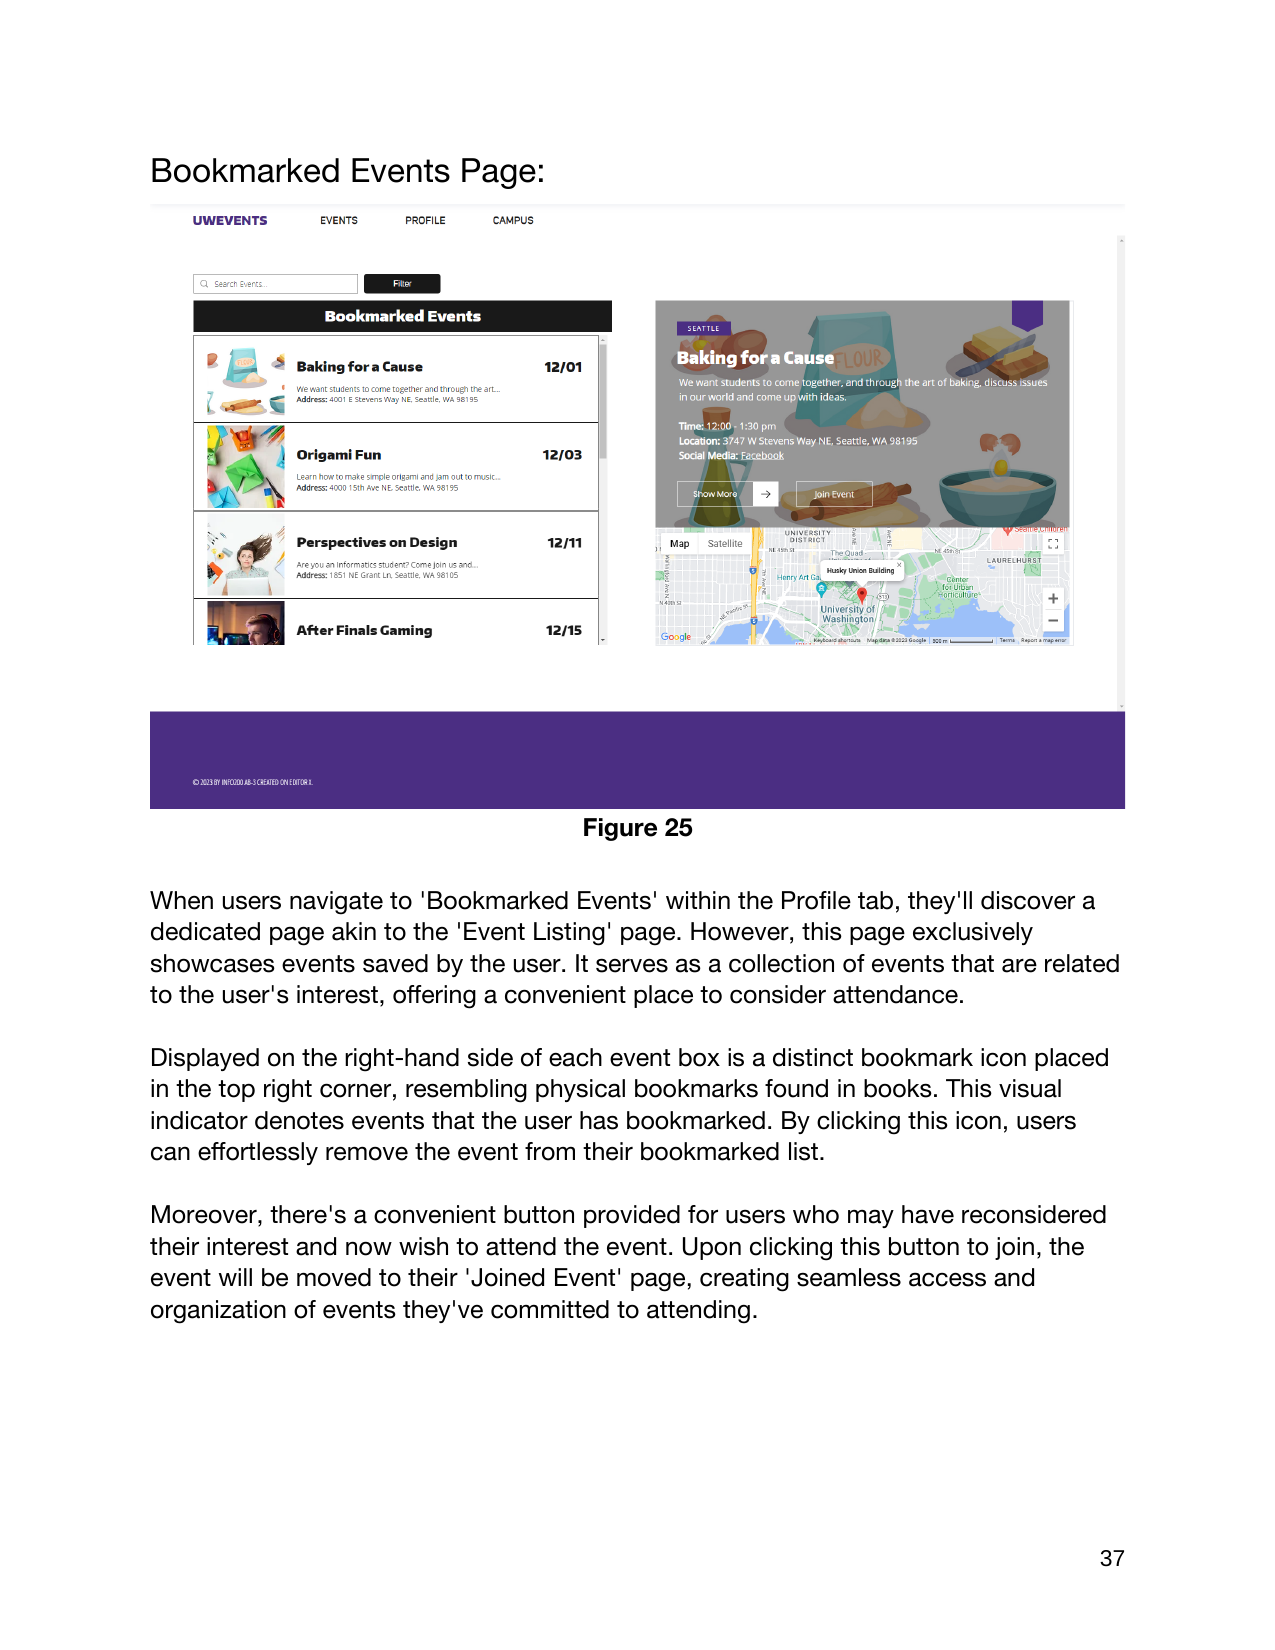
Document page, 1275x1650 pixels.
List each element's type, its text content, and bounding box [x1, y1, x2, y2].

text Figure 25 [150, 812, 1125, 844]
text When users navigate to 'Bookmarked Events' within the Profile tab, they'll discover a dedicated page akin to the 'Event Listing' page. However, this page exclusively showcases events saved by the user. It serves as a collection of events that are related to the user's interest, offering a convenient place to consider attendance. [150, 885, 1125, 1011]
subtitle Bookmarked Events Page: [150, 150, 1125, 192]
text Moreover, there's a convenient button provided for users who may have reconsidered their interest and now wish to attend the event. Upon clicking this button to join, the event will be moved to their 'Joined Event' page, creating seamless access and organization of events they've committed to attending. [150, 1199, 1125, 1325]
picture [150, 204, 1125, 809]
text Displayed on the right-hand side of each event box is a distinct bookmark icon placed in the top right corner, resembling physical bookmarks found in books. This visual indicator denotes events that the user has bookmarked. By clicking this icon, users can effortlessly remove the event from their bookmarked list. [150, 1042, 1125, 1168]
